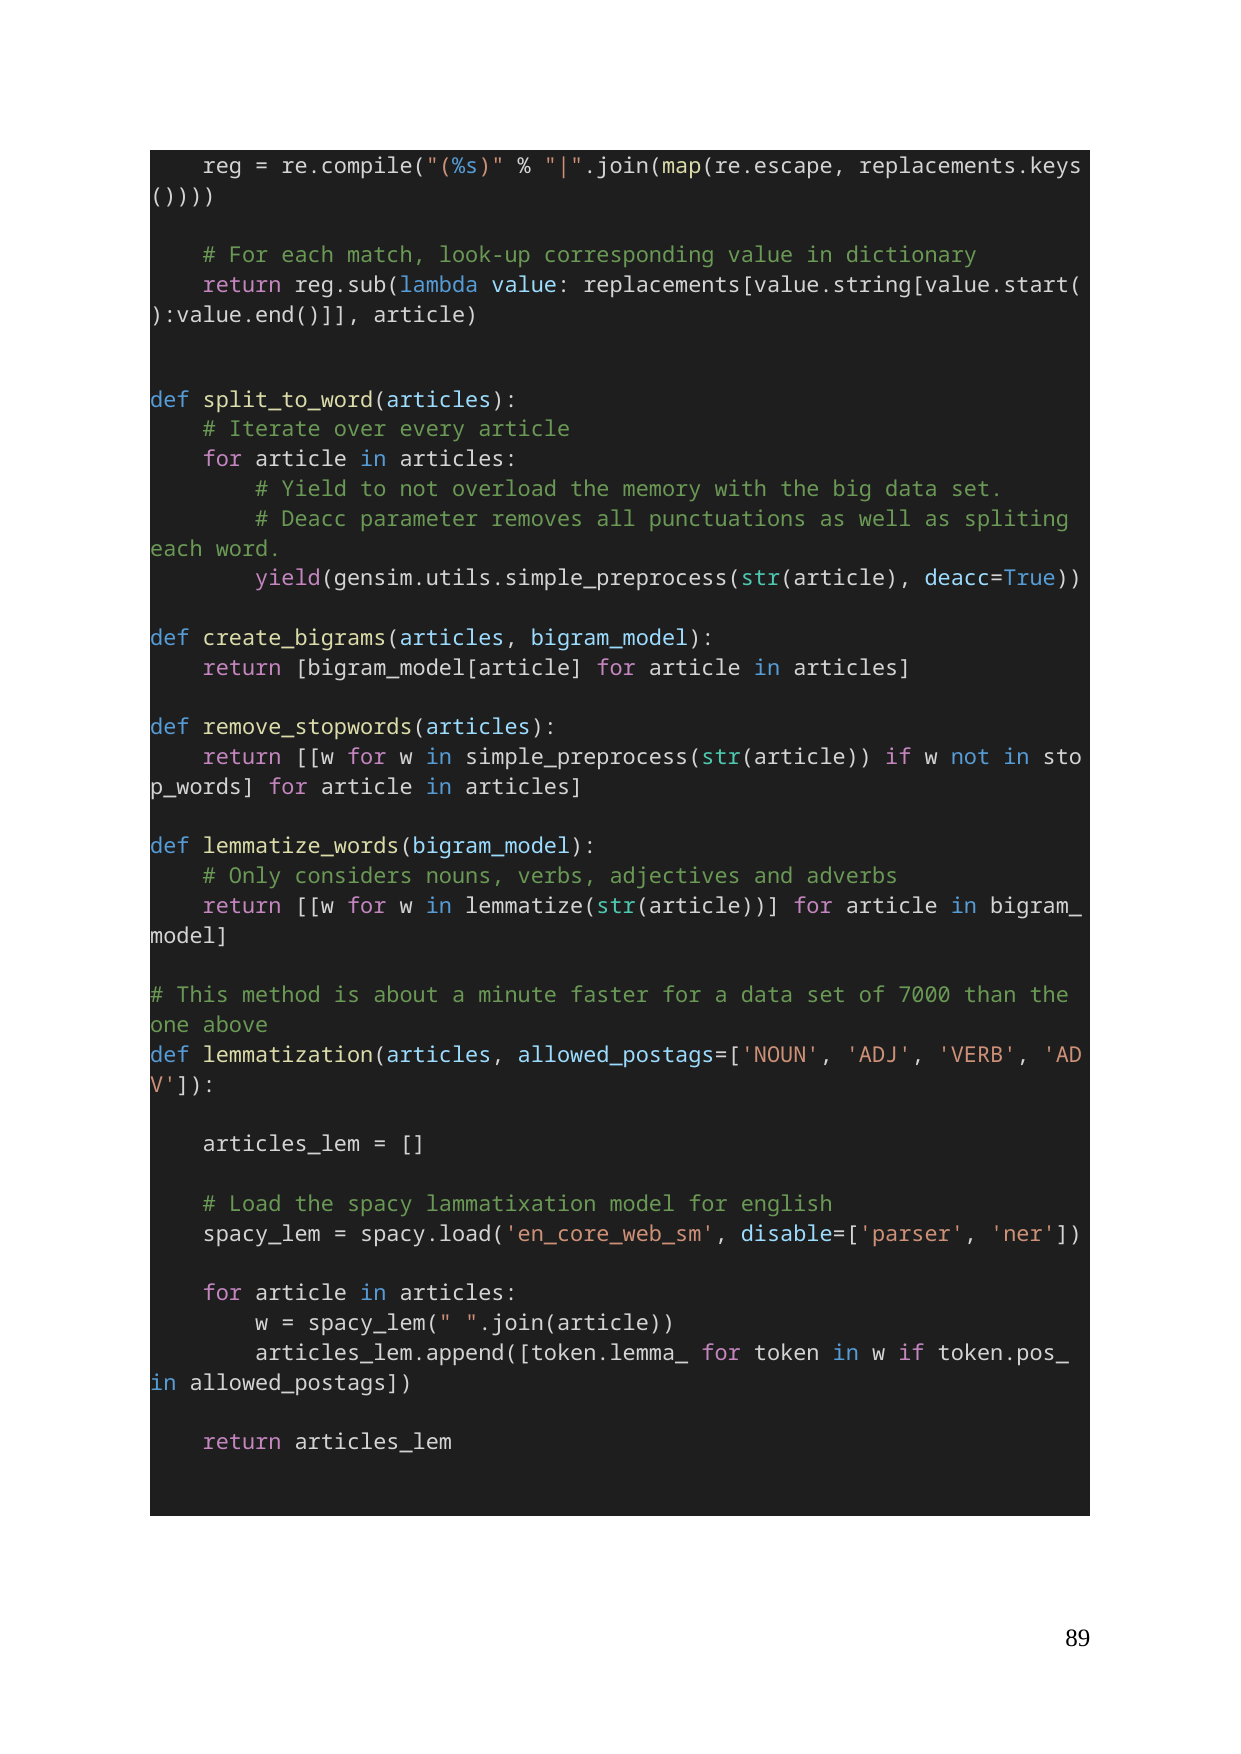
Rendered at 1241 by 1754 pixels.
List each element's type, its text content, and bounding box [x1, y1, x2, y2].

text return [[w for w in simple_preprocess(str(article)) if w not in stop_words] for article in articles] [150, 741, 1090, 801]
text for article in articles: [150, 1277, 1090, 1307]
text def split_to_word(articles): [150, 383, 1090, 413]
text return [[w for w in lemmatize(str(article))] for article in bigram_model] [150, 890, 1090, 949]
text # Iterate over every article [150, 413, 1090, 443]
text # For each match, look-up corresponding value in dictionary [150, 239, 1090, 269]
text # Load the spacy lammatixation model for english [150, 1188, 1090, 1218]
text articles_lem = [] [150, 1128, 1090, 1158]
text def remove_stopwords(articles): [150, 711, 1090, 741]
text spacy_lem = spacy.load('en_core_web_sm', disable=['parser', 'ner']) [150, 1218, 1090, 1247]
text w = spacy_lem(" ".join(article)) [150, 1307, 1090, 1337]
text return articles_lem [150, 1426, 1090, 1456]
text reg = re.compile("(%s)" % "|".join(map(re.escape, replacements.keys()))) [150, 150, 1090, 209]
text # Deacc parameter removes all punctuations as well as spliting each word. [150, 503, 1090, 562]
text articles_lem.append([token.lemma_ for token in w if token.pos_ in allowed_postags]) [150, 1337, 1090, 1396]
text yield(gensim.utils.simple_preprocess(str(article), deacc=True)) [150, 562, 1090, 592]
text def lemmatize_words(bigram_model): [150, 830, 1090, 860]
text for article in articles: [150, 443, 1090, 473]
text def create_bigrams(articles, bigram_model): [150, 622, 1090, 652]
text return reg.sub(lambda value: replacements[value.string[value.start():value.end()]], article) [150, 269, 1090, 329]
text return [bigram_model[article] for article in articles] [150, 652, 1090, 681]
text # This method is about a minute faster for a data set of 7000 than the one above [150, 979, 1090, 1039]
text # Only considers nouns, verbs, adjectives and adverbs [150, 860, 1090, 890]
text def lemmatization(articles, allowed_postags=['NOUN', 'ADJ', 'VERB', 'ADV']): [150, 1039, 1090, 1098]
text # Yield to not overload the memory with the big data set. [150, 473, 1090, 503]
